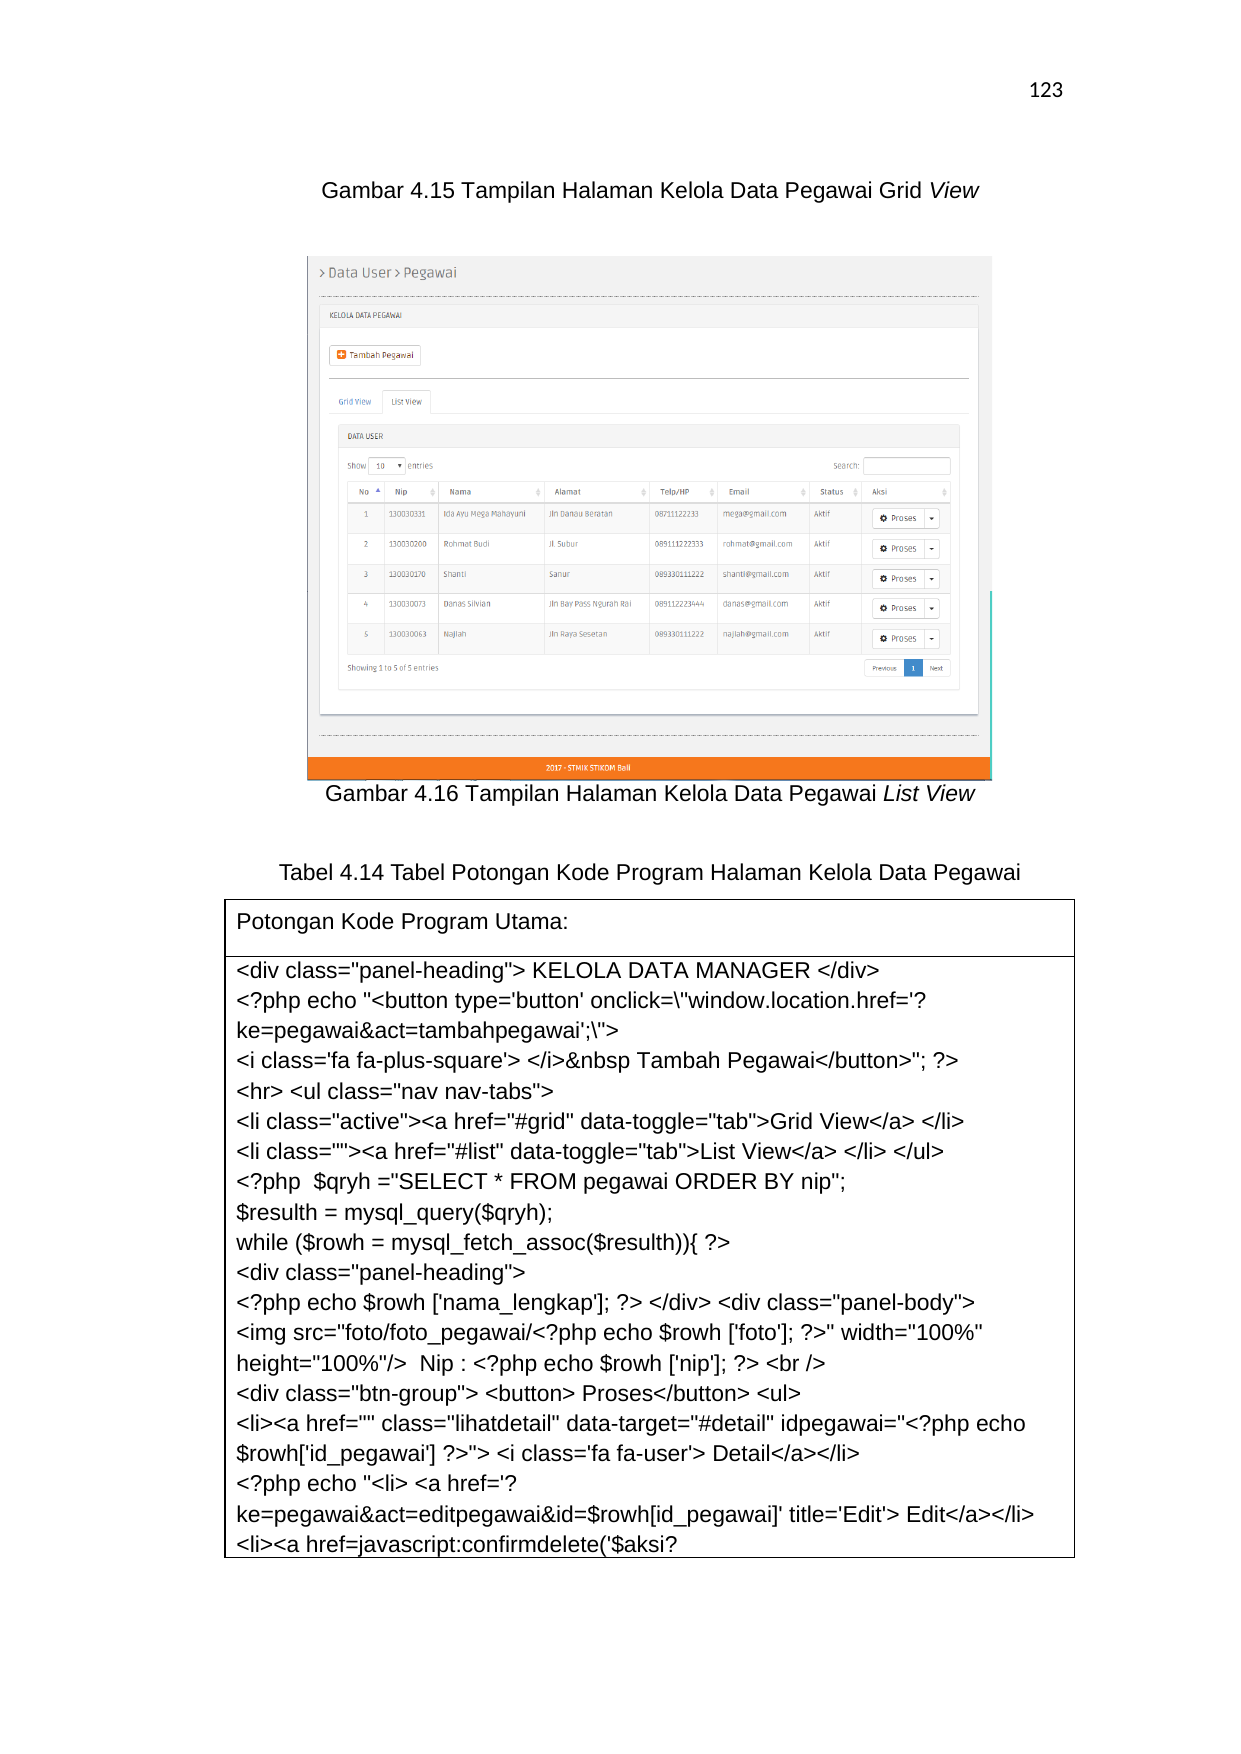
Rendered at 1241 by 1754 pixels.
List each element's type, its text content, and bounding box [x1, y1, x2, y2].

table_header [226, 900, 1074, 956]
picture [307, 256, 993, 781]
text Tabel 4.14 Tabel Potongan Kode Program Halaman Kelola Data Pegawai [236, 859, 1063, 886]
text Gambar 4.16 Tampilan Halaman Kelola Data Pegawai List View [236, 780, 1063, 807]
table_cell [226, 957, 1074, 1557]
text Gambar 4.15 Tampilan Halaman Kelola Data Pegawai Grid View [236, 177, 1063, 203]
